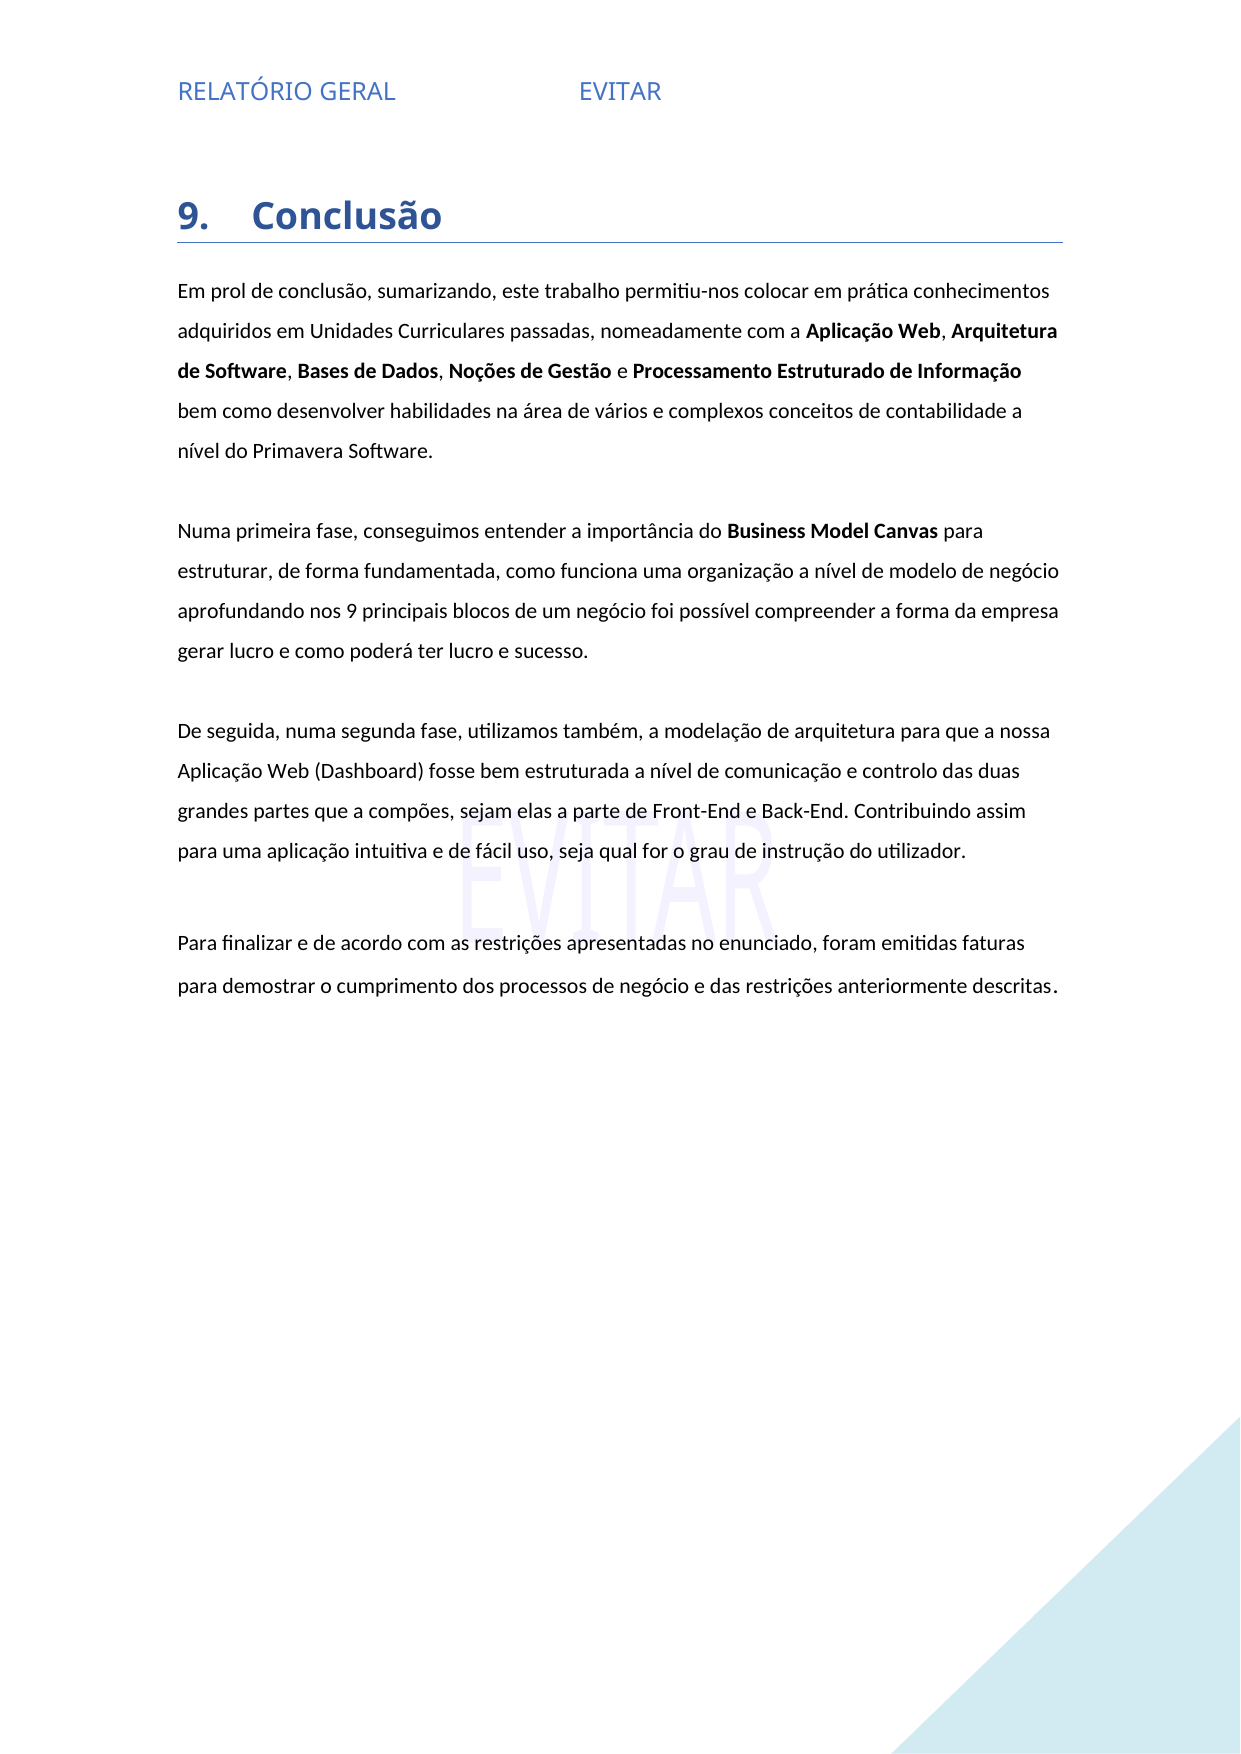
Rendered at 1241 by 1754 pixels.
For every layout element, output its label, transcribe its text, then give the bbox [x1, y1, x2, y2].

text Em prol de conclusão, sumarizando, este trabalho permitiu-nos colocar em prática conhecimentos adquiridos em Unidades Curriculares passadas, nomeadamente com a Aplicação Web, Arquitetura de Software, Bases de Dados, Noções de Gestão e Processamento Estruturado de Informação bem como desenvolver habilidades na área de vários e complexos conceitos de contabilidade a nível do Primavera Software. [177, 277, 1063, 463]
text Numa primeira fase, conseguimos entender a importância do Business Model Canvas para estruturar, de forma fundamentada, como funciona uma organização a nível de modelo de negócio aprofundando nos 9 principais blocos de um negócio foi possível compreender a forma da empresa gerar lucro e como poderá ter lucro e sucesso. [177, 517, 1063, 663]
text De seguida, numa segunda fase, utilizamos também, a modelação de arquitetura para que a nossa Aplicação Web (Dashboard) fosse bem estruturada a nível de comunicação e controlo das duas grandes partes que a compões, sejam elas a parte de Front-End e Back-End. Contribuindo assim para uma aplicação intuitiva e de fácil uso, seja qual for o grau de instrução do utilizador. [177, 717, 1063, 863]
subtitle Conclusão [177, 189, 1063, 242]
text Para finalizar e de acordo com as restrições apresentadas no enunciado, foram emitidas faturas para demostrar o cumprimento dos processos de negócio e das restrições anteriormente descritas. [177, 929, 1063, 1000]
